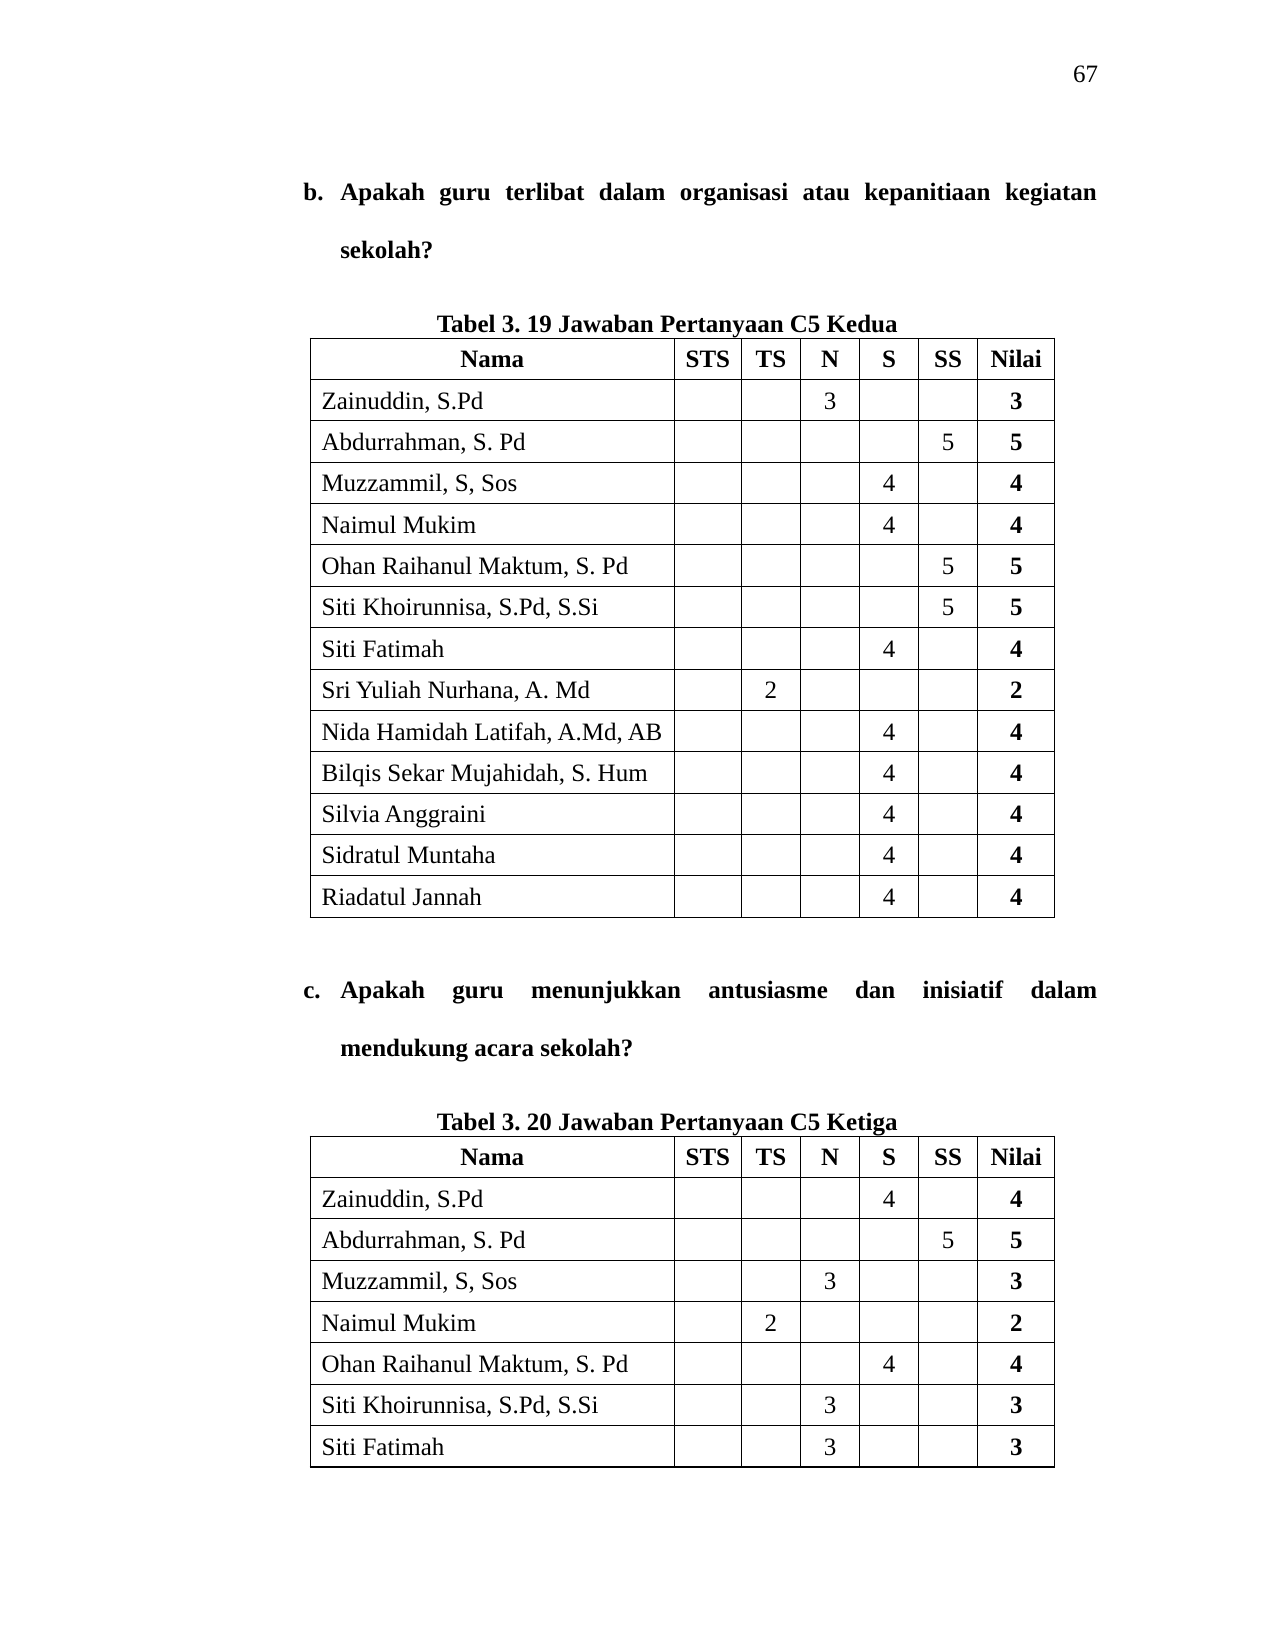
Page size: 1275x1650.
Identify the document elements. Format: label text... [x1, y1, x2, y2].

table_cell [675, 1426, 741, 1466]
table_cell 4 [860, 463, 918, 503]
table_header TS [742, 339, 800, 379]
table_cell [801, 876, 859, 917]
table_cell Zainuddin, S.Pd [311, 380, 674, 420]
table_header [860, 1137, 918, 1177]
table_cell [801, 504, 859, 544]
table_cell 2 [742, 670, 800, 710]
table_cell [919, 463, 977, 503]
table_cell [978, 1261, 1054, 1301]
table_cell Siti Khoirunnisa, S.Pd, S.Si [311, 587, 674, 627]
table_header Nilai [978, 339, 1054, 379]
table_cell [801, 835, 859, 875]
table_cell 5 [978, 545, 1054, 586]
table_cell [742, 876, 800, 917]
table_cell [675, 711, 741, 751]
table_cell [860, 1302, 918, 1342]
table_cell 5 [978, 421, 1054, 462]
table_cell [675, 504, 741, 544]
table_cell [919, 380, 977, 420]
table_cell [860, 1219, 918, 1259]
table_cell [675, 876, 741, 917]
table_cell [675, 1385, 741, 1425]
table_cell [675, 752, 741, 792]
table_cell [742, 380, 800, 420]
table_cell Sri Yuliah Nurhana, A. Md [311, 670, 674, 710]
table_cell [860, 421, 918, 462]
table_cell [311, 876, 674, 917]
table_cell 4 [860, 628, 918, 668]
table_cell [742, 587, 800, 627]
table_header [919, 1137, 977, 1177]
table_cell [919, 628, 977, 668]
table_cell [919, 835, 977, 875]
table_cell Ohan Raihanul Maktum, S. Pd [311, 545, 674, 586]
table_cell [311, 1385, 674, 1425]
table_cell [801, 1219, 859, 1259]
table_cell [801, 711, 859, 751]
table_cell 5 [919, 421, 977, 462]
list Apakah guru menunjukkan antusiasme dan inisiatif dalam mendukung acara sekolah? [303, 975, 1098, 1061]
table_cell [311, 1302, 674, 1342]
table_cell [675, 670, 741, 710]
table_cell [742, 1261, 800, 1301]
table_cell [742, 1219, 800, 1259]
table_header S [860, 339, 918, 379]
table_cell [801, 628, 859, 668]
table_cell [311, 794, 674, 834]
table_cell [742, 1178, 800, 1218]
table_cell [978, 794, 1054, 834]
table_cell 4 [978, 463, 1054, 503]
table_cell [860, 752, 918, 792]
table_cell 5 [919, 545, 977, 586]
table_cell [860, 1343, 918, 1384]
table_cell [919, 504, 977, 544]
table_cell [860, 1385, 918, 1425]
table_header SS [919, 339, 977, 379]
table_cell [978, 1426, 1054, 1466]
table_cell 3 [801, 380, 859, 420]
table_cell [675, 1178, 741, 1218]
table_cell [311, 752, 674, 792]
table_cell [860, 545, 918, 586]
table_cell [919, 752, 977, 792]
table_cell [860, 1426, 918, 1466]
text Tabel 3. 19 Jawaban Pertanyaan C5 Kedua [236, 309, 1098, 338]
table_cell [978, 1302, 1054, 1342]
table_cell [919, 670, 977, 710]
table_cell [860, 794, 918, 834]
table_cell [742, 463, 800, 503]
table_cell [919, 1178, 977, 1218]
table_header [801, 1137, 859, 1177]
table_cell [860, 587, 918, 627]
table_header STS [675, 339, 741, 379]
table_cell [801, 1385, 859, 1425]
table_cell [675, 380, 741, 420]
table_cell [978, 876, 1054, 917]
table_cell [742, 628, 800, 668]
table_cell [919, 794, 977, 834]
table_cell 4 [978, 628, 1054, 668]
table_cell 2 [978, 670, 1054, 710]
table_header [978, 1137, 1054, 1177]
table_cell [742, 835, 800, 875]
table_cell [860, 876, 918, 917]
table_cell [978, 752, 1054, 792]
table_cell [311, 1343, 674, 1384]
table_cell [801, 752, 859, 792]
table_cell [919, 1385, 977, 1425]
table_cell [742, 504, 800, 544]
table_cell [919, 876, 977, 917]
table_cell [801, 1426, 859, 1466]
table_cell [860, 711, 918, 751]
list Apakah guru terlibat dalam organisasi atau kepanitiaan kegiatan sekolah? [303, 177, 1098, 263]
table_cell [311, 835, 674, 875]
table_cell Naimul Mukim [311, 504, 674, 544]
text Tabel 3. 20 Jawaban Pertanyaan C5 Ketiga [236, 1107, 1098, 1136]
table_cell 4 [978, 504, 1054, 544]
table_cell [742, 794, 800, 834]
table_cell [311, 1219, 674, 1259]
table_cell [742, 545, 800, 586]
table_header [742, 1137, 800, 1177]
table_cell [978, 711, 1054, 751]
table_cell [801, 421, 859, 462]
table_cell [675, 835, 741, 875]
table_cell [742, 421, 800, 462]
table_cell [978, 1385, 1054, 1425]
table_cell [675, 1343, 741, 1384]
table_cell [860, 380, 918, 420]
table_cell Abdurrahman, S. Pd [311, 421, 674, 462]
table_cell 4 [860, 504, 918, 544]
table_cell [675, 421, 741, 462]
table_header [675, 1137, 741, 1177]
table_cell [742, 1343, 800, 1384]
table_cell [801, 545, 859, 586]
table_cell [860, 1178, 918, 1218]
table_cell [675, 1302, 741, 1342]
table_cell 5 [919, 587, 977, 627]
table_cell 5 [978, 587, 1054, 627]
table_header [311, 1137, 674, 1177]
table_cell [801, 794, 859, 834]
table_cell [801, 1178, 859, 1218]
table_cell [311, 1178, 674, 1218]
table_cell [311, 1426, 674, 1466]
table_cell [801, 587, 859, 627]
table_cell [675, 628, 741, 668]
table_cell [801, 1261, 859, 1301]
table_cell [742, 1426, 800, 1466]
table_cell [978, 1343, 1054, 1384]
table_cell [860, 670, 918, 710]
table_cell Siti Fatimah [311, 628, 674, 668]
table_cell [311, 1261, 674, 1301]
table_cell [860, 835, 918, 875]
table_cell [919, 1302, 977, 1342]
table_cell [675, 545, 741, 586]
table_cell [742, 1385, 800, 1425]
table_header Nama [311, 339, 674, 379]
table_cell Muzzammil, S, Sos [311, 463, 674, 503]
table_cell [801, 670, 859, 710]
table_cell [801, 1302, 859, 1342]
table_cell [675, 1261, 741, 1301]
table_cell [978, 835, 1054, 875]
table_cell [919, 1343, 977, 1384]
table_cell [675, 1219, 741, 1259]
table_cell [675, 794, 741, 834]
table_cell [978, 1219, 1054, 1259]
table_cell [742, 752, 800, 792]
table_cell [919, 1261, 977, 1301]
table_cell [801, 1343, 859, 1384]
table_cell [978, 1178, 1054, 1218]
table_cell Nida Hamidah Latifah, A.Md, AB [311, 711, 674, 751]
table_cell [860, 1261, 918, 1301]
table_cell 3 [978, 380, 1054, 420]
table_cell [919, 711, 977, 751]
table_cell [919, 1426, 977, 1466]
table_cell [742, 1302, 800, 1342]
table_cell [675, 587, 741, 627]
table_cell [801, 463, 859, 503]
table_header N [801, 339, 859, 379]
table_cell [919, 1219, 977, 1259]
table_cell [675, 463, 741, 503]
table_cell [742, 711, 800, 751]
